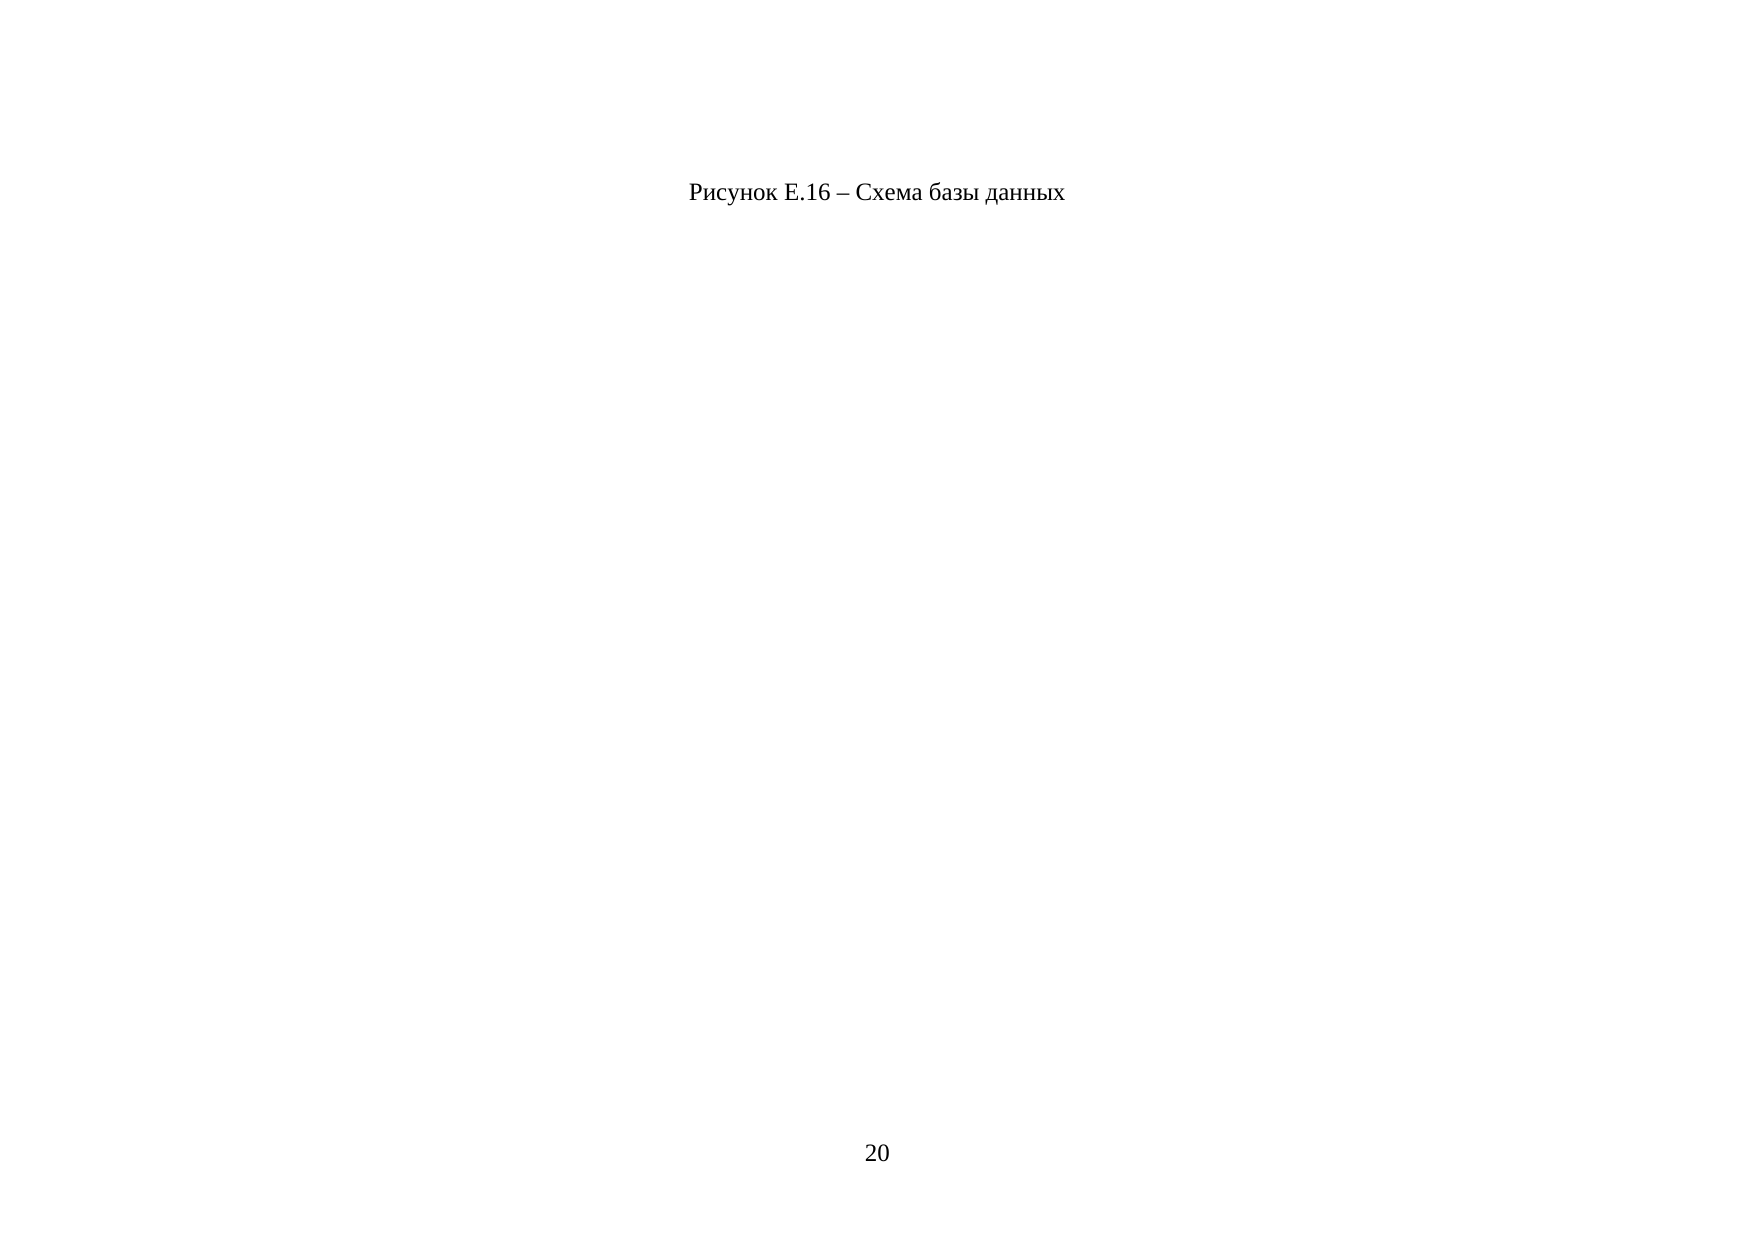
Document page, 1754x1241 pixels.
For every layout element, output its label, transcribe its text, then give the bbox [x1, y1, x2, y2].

text Рисунок Е.16 – Схема базы данных [118, 177, 1636, 206]
